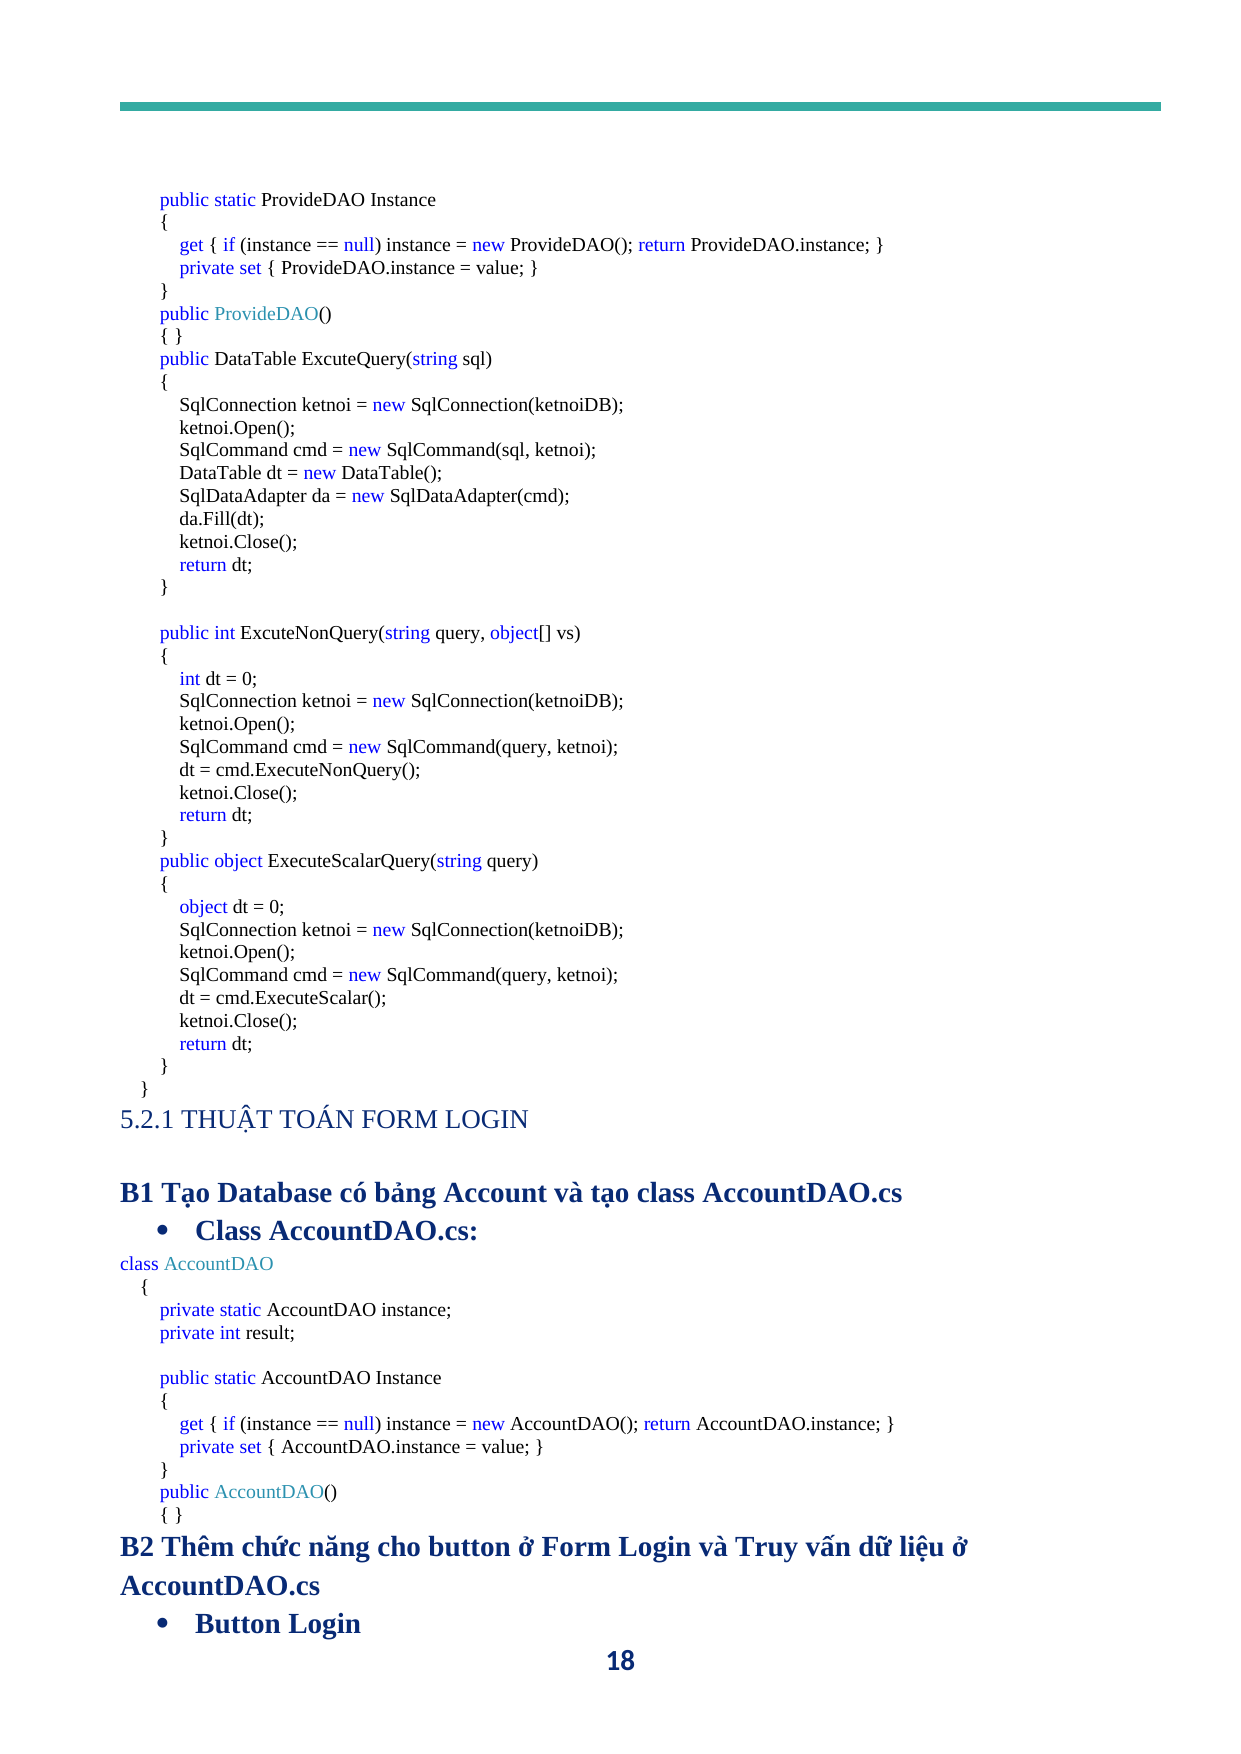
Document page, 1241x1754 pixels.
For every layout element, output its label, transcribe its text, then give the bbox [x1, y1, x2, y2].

text public static AccountDAO Instance [120, 1366, 1120, 1389]
text SqlCommand cmd = new SqlCommand(query, ketnoi); [120, 963, 1120, 986]
text { [120, 210, 1120, 233]
text SqlConnection ketnoi = new SqlConnection(ketnoiDB); [120, 393, 1120, 416]
text SqlConnection ketnoi = new SqlConnection(ketnoiDB); [120, 917, 1120, 940]
text public static ProvideDAO Instance [120, 187, 1120, 210]
text da.Fill(dt); [120, 507, 1120, 530]
text SqlDataAdapter da = new SqlDataAdapter(cmd); [120, 484, 1120, 507]
text { [120, 1389, 1120, 1412]
text public object ExecuteScalarQuery(string query) [120, 849, 1120, 872]
text private static AccountDAO instance; [120, 1298, 1120, 1321]
text private set { ProvideDAO.instance = value; } [120, 256, 1120, 279]
text private set { AccountDAO.instance = value; } [120, 1435, 1120, 1457]
text get { if (instance == null) instance = new AccountDAO(); return AccountDAO.instance; } [120, 1412, 1120, 1435]
text } [120, 1054, 1120, 1077]
text dt = cmd.ExecuteNonQuery(); [120, 758, 1120, 781]
text } [120, 575, 1120, 598]
list Class AccountDAO.cs: [157, 1213, 1120, 1247]
text } [120, 1077, 1120, 1100]
text ketnoi.Open(); [120, 712, 1120, 735]
text dt = cmd.ExecuteScalar(); [120, 986, 1120, 1009]
text ketnoi.Open(); [120, 940, 1120, 963]
text { } [120, 324, 1120, 347]
text B2 Thêm chức năng cho button ở Form Login và Truy vấn dữ liệu ở AccountDAO.cs [120, 1529, 1120, 1601]
text ketnoi.Close(); [120, 1009, 1120, 1032]
text public ProvideDAO() [120, 302, 1120, 324]
text public int ExcuteNonQuery(string query, object[] vs) [120, 621, 1120, 644]
text } [120, 279, 1120, 302]
text { [120, 644, 1120, 667]
text private int result; [120, 1321, 1120, 1343]
text { [120, 1275, 1120, 1298]
text { [120, 370, 1120, 393]
subtitle 5.2.1 THUẬT TOÁN FORM LOGIN [120, 1103, 1120, 1134]
text { [120, 872, 1120, 895]
text } [120, 826, 1120, 849]
text B1 Tạo Database có bảng Account và tạo class AccountDAO.cs [120, 1175, 1120, 1208]
text SqlConnection ketnoi = new SqlConnection(ketnoiDB); [120, 689, 1120, 712]
text SqlCommand cmd = new SqlCommand(sql, ketnoi); [120, 438, 1120, 461]
text object dt = 0; [120, 895, 1120, 917]
text return dt; [120, 552, 1120, 575]
text ketnoi.Close(); [120, 530, 1120, 552]
text ketnoi.Open(); [120, 416, 1120, 438]
text SqlCommand cmd = new SqlCommand(query, ketnoi); [120, 735, 1120, 758]
text ketnoi.Close(); [120, 781, 1120, 803]
text DataTable dt = new DataTable(); [120, 461, 1120, 484]
text int dt = 0; [120, 667, 1120, 689]
text return dt; [120, 803, 1120, 826]
text get { if (instance == null) instance = new ProvideDAO(); return ProvideDAO.instance; } [120, 233, 1120, 256]
text public AccountDAO() [120, 1480, 1120, 1503]
text return dt; [120, 1032, 1120, 1054]
text { } [120, 1503, 1120, 1526]
text public DataTable ExcuteQuery(string sql) [120, 347, 1120, 370]
text } [120, 1457, 1120, 1480]
text class AccountDAO [120, 1252, 1120, 1275]
list Button Login [157, 1606, 1120, 1640]
